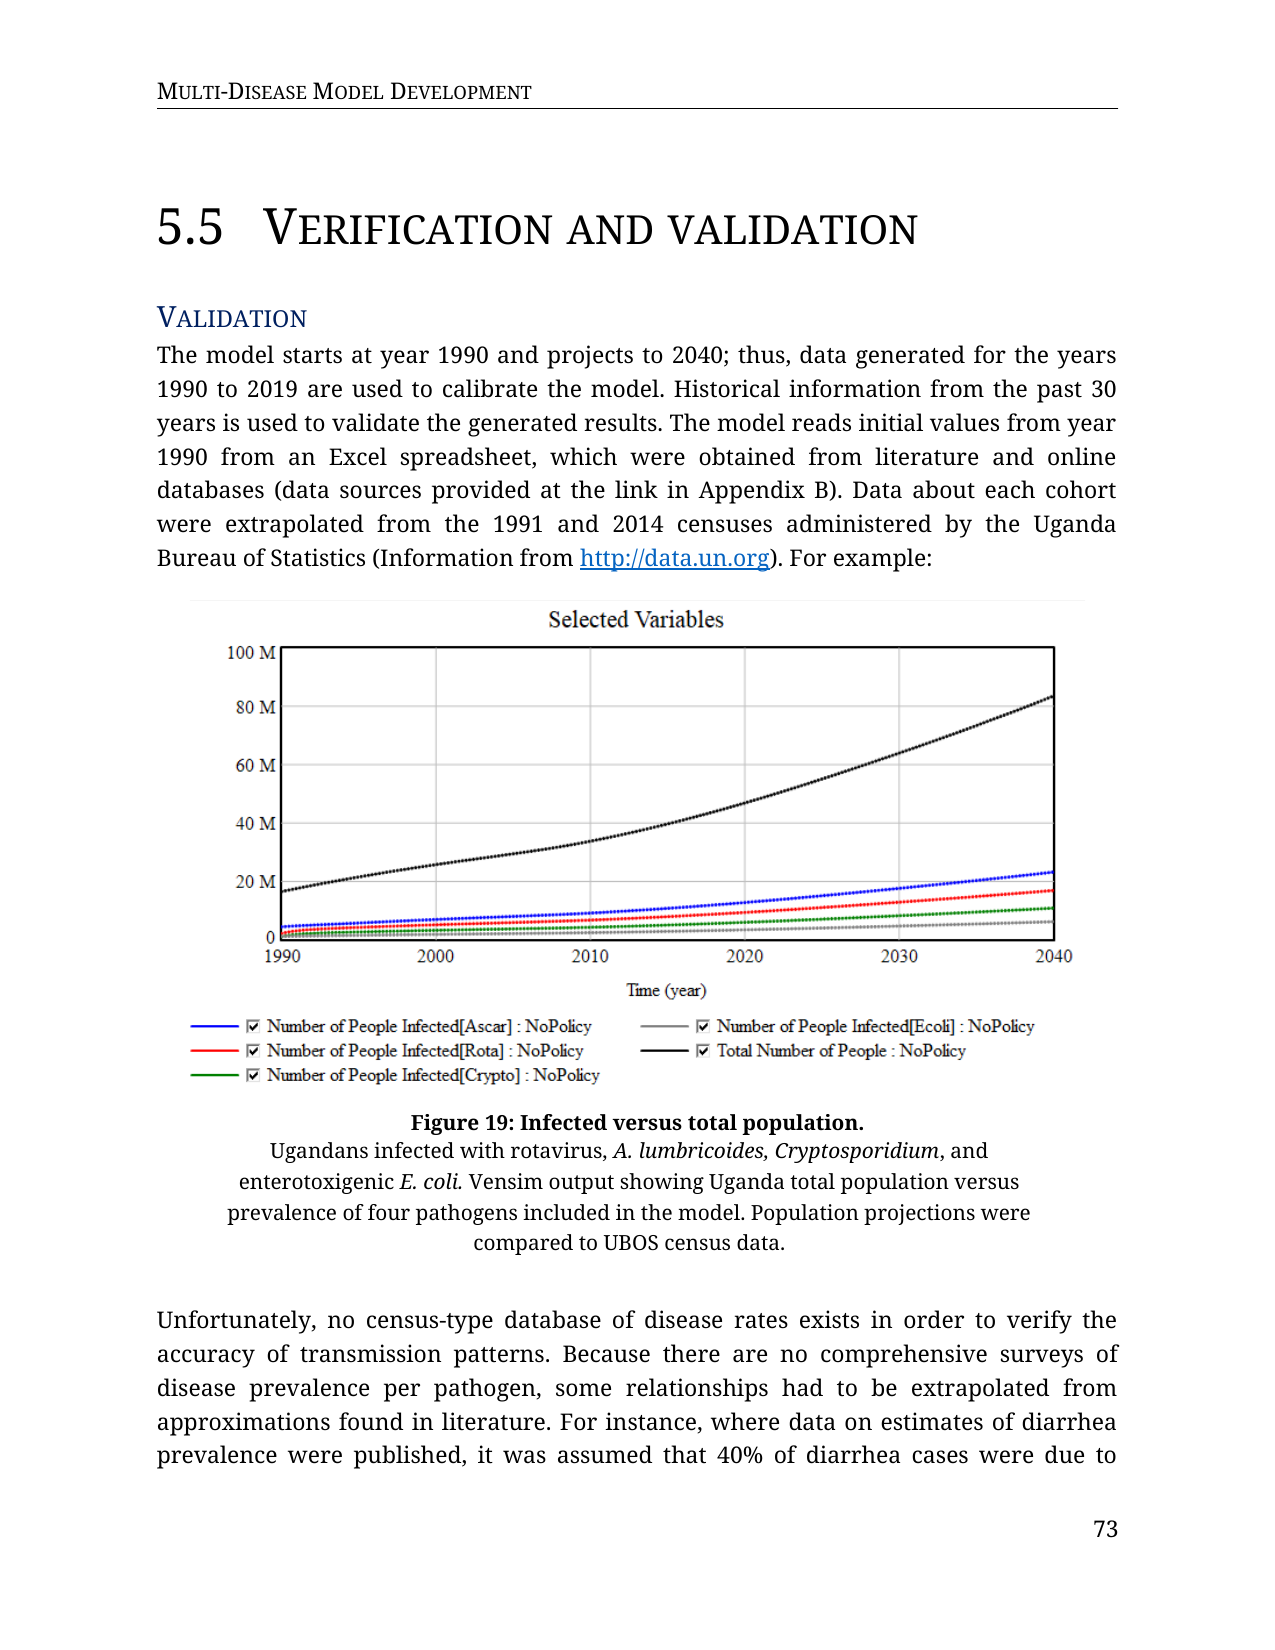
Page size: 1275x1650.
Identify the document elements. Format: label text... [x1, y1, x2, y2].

picture [189, 600, 1086, 1089]
subtitle Verification and validation [157, 191, 1118, 259]
subtitle Validation [157, 297, 1118, 336]
text Ugandans infected with rotavirus, A. lumbricoides, Cryptosporidium, and enterotoxigenic E. coli. Vensim output showing Uganda total population versus prevalence of four pathogens included in the model. Population projections were compared to UBOS census data. [216, 1137, 1042, 1257]
text The model starts at year 1990 and projects to 2040; thus, data generated for the years 1990 to 2019 are used to calibrate the model. Historical information from the past 30 years is used to validate the generated results. The model reads initial values from year 1990 from an Excel spreadsheet, which were obtained from literature and online databases (data sources provided at the link in Appendix B). Data about each cohort were extrapolated from the 1991 and 2014 censuses administered by the Uganda Bureau of Statistics (Information from http://data.un.org). For example: [157, 339, 1118, 573]
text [157, 1304, 1118, 1470]
